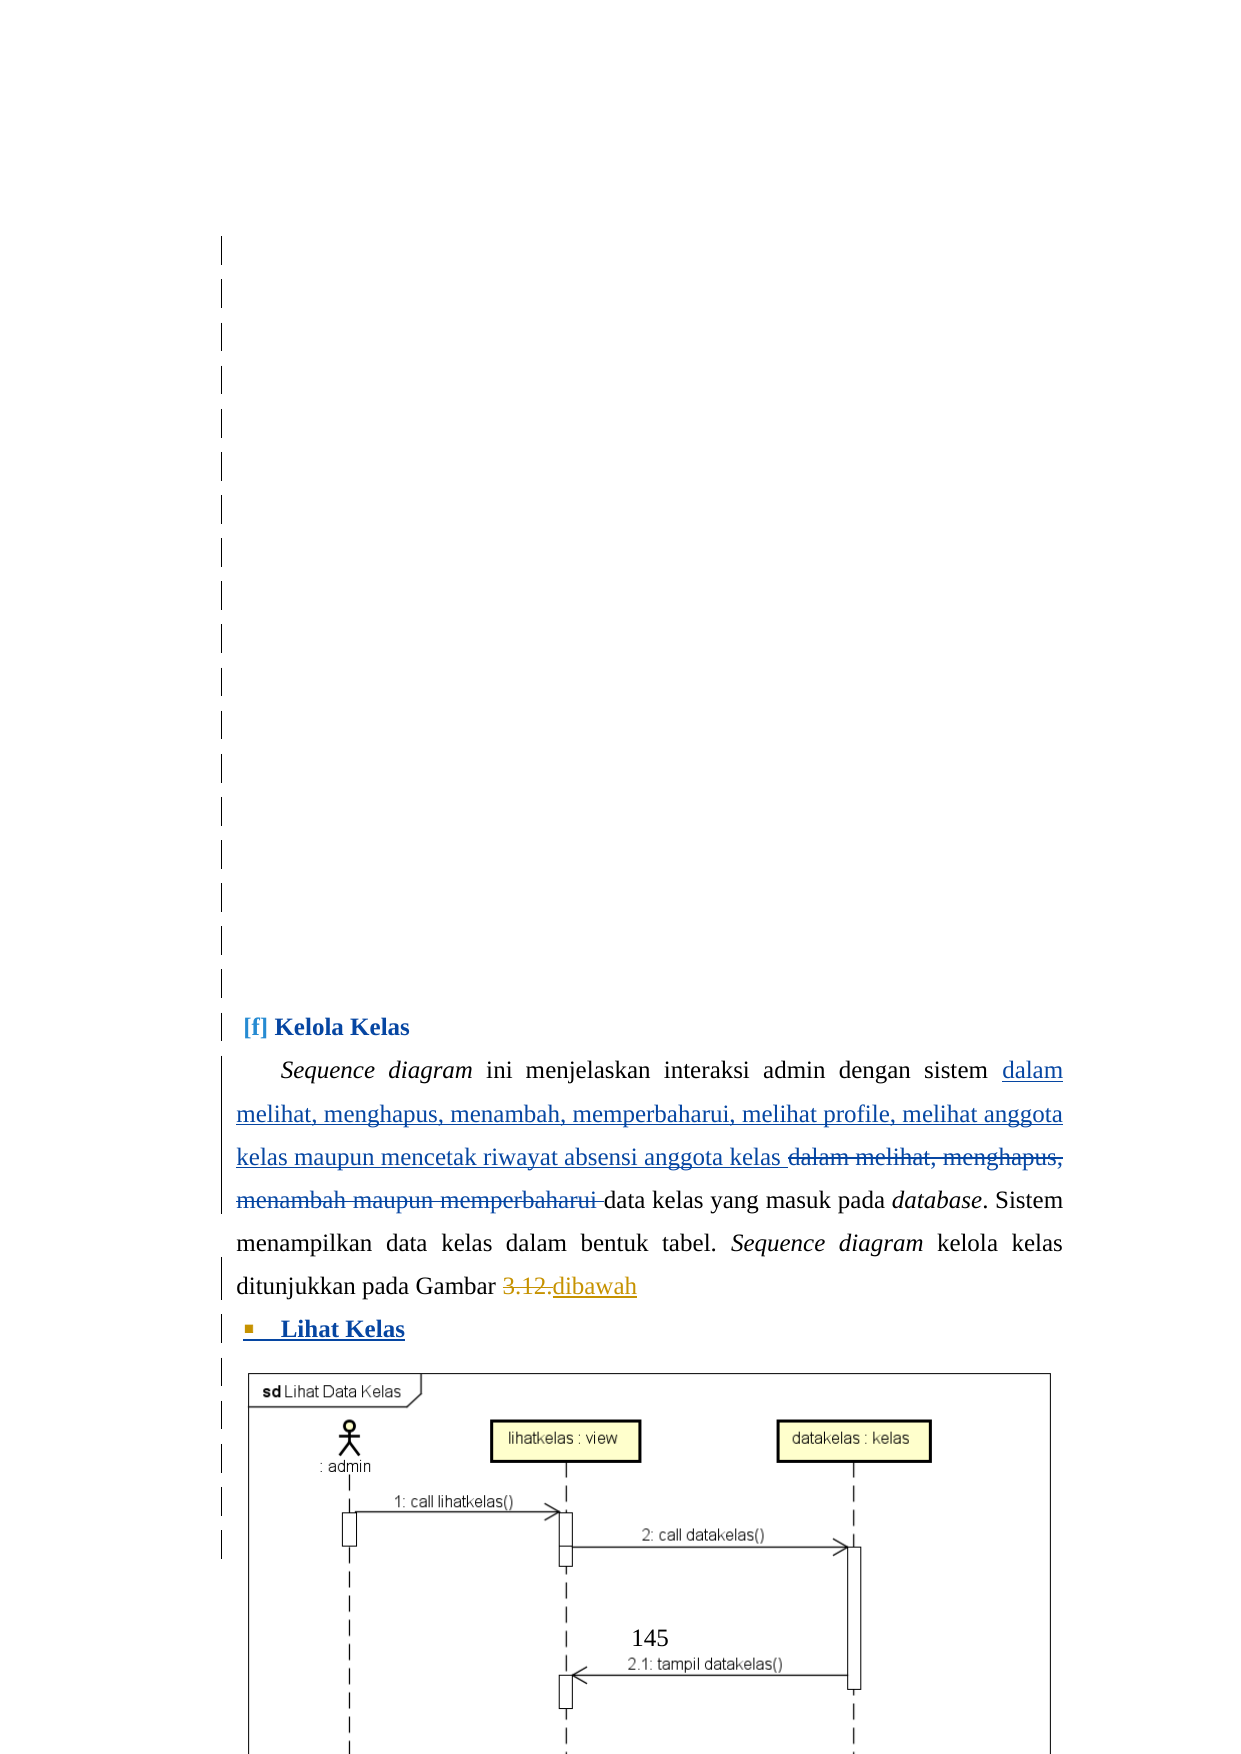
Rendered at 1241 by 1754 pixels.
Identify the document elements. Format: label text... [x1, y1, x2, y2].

text Sequence diagram ini menjelaskan interaksi admin dengan sistem data kelas yang masuk pada database. Sistem menampilkan data kelas dalam bentuk tabel. Sequence diagram kelola kelas ditunjukkan pada Gambar [236, 1056, 1063, 1124]
text Sequence diagram ini menjelaskan interaksi admin dengan sistem data kelas yang masuk pada database. Sistem menampilkan data kelas dalam bentuk tabel. Sequence diagram kelola kelas ditunjukkan pada Gambar [236, 1125, 1063, 1300]
picture [235, 1360, 1063, 1754]
list Kelola Kelas [243, 1012, 1063, 1041]
